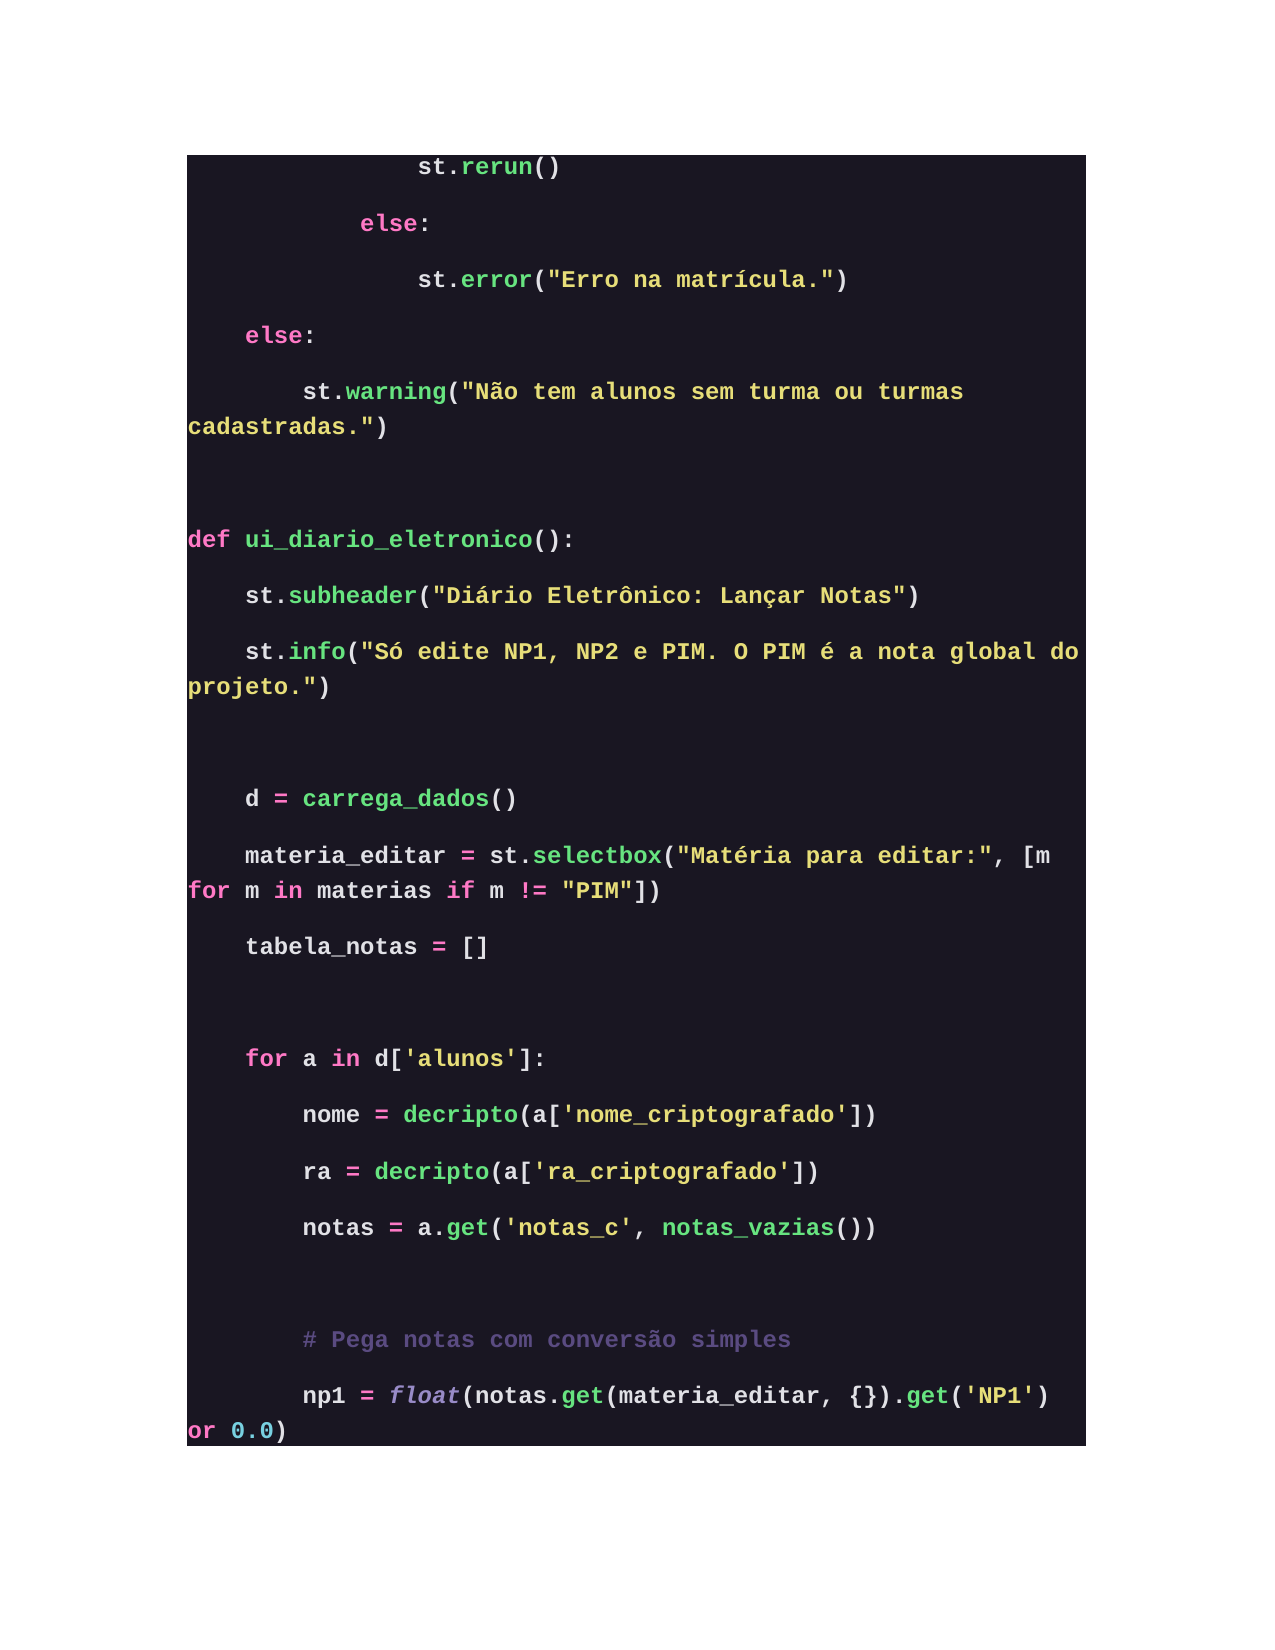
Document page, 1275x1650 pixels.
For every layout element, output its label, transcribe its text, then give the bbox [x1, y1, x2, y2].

text tabela_notas = [] [187, 934, 1086, 962]
text d = carrega_dados() [187, 787, 1086, 814]
text for a in d['alunos']: [187, 1047, 1086, 1074]
text else: [187, 211, 1086, 238]
text st.info("Só edite NP1, NP2 e PIM. O PIM é a nota global do projeto.") [187, 639, 1086, 702]
text st.warning("Não tem alunos sem turma ou turmas cadastradas.") [187, 379, 1086, 442]
text st.rerun() [187, 155, 1086, 182]
text materia_editar = st.selectbox("Matéria para editar:", [m for m in materias if m != "PIM"]) [187, 843, 1086, 906]
text notas = a.get('notas_c', notas_vazias()) [187, 1215, 1086, 1242]
text ra = decripto(a['ra_criptografado']) [187, 1159, 1086, 1186]
text st.error("Erro na matrícula.") [187, 267, 1086, 294]
text else: [187, 323, 1086, 350]
text np1 = float(notas.get(materia_editar, {}).get('NP1') or 0.0) [187, 1383, 1086, 1446]
text # Pega notas com conversão simples [187, 1327, 1086, 1354]
text nome = decripto(a['nome_criptografado']) [187, 1103, 1086, 1130]
text st.subheader("Diário Eletrônico: Lançar Notas") [187, 583, 1086, 610]
text def ui_diario_eletronico(): [187, 527, 1086, 554]
